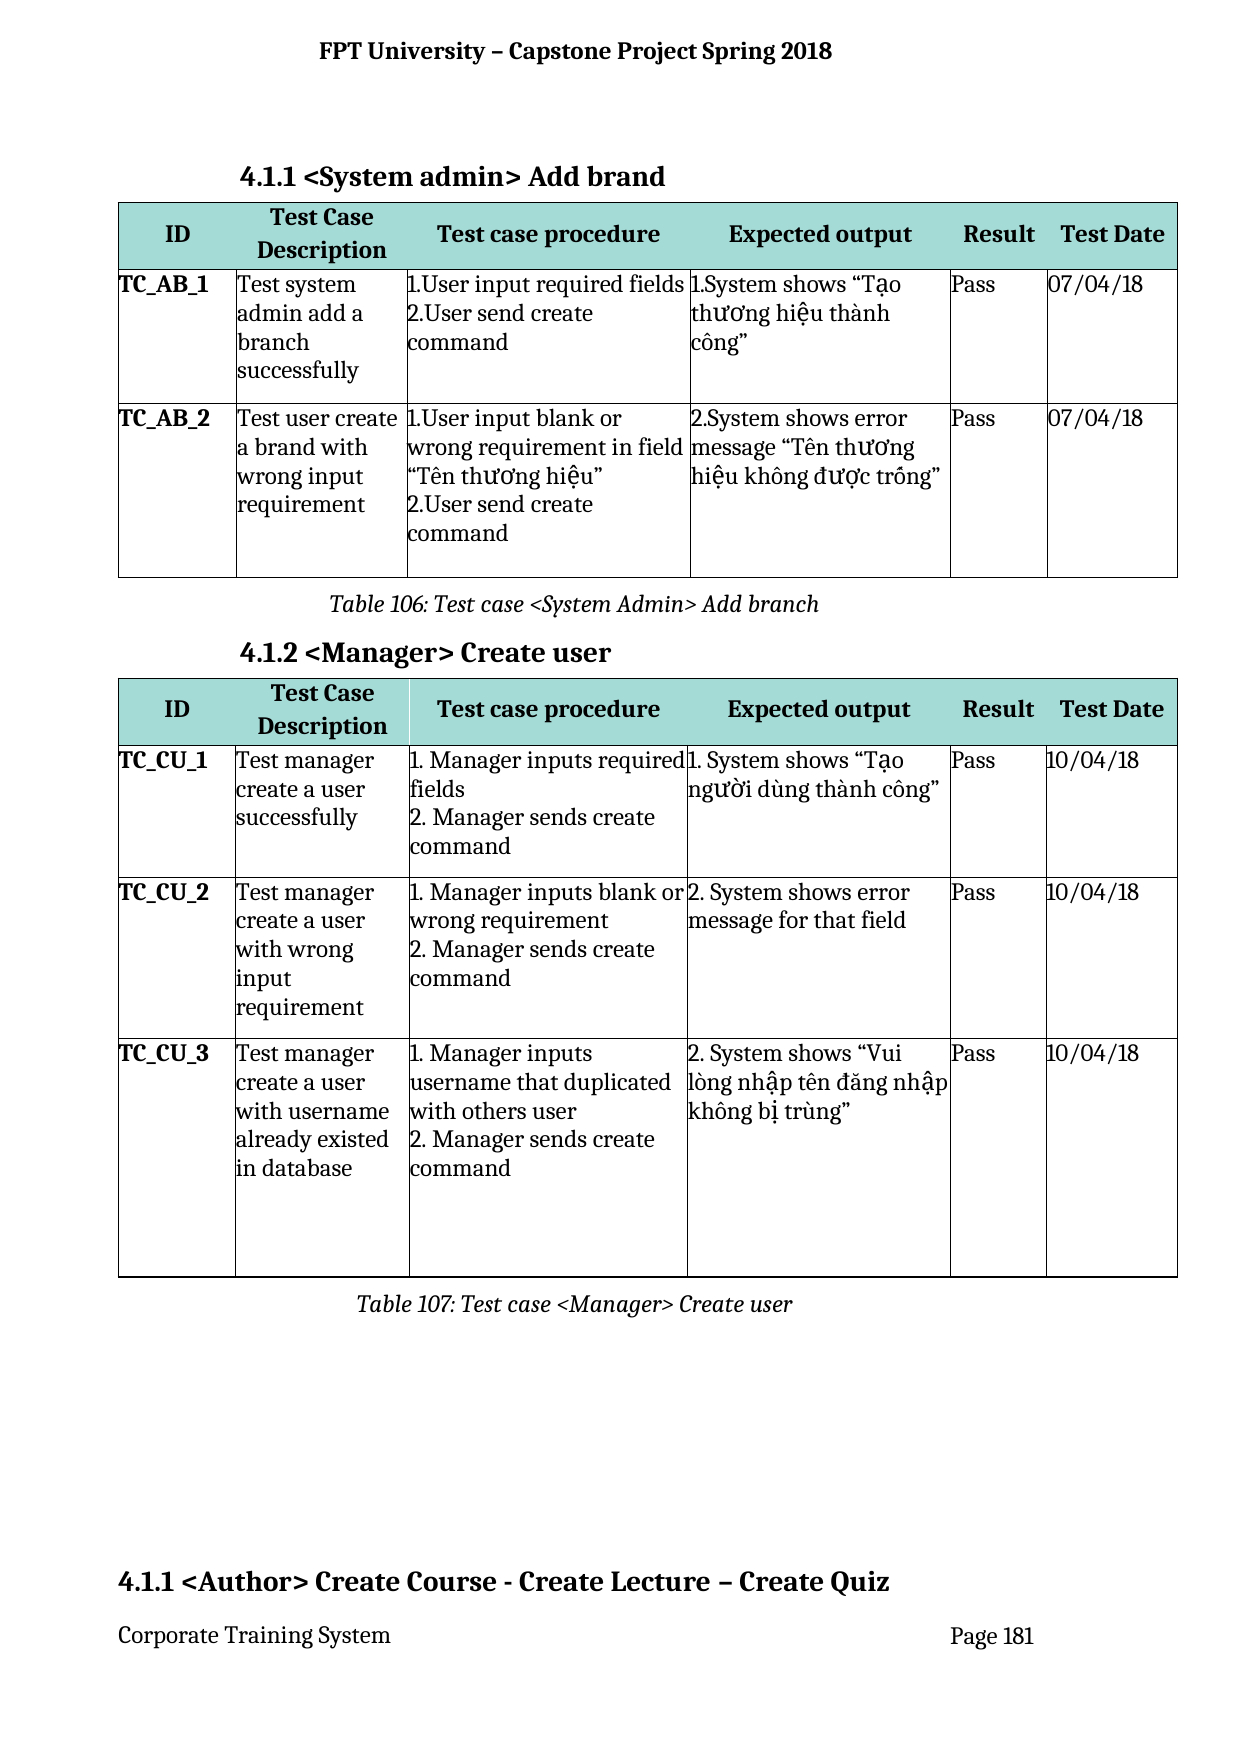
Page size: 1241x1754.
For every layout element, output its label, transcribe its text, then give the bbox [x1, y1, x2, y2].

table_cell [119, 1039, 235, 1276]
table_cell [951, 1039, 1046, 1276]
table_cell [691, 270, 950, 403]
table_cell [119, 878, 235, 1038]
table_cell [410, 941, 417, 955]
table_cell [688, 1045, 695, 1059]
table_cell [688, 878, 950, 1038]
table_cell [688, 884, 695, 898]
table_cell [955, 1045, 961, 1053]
subtitle 4.1.1 <System admin> Add brand [240, 160, 1033, 194]
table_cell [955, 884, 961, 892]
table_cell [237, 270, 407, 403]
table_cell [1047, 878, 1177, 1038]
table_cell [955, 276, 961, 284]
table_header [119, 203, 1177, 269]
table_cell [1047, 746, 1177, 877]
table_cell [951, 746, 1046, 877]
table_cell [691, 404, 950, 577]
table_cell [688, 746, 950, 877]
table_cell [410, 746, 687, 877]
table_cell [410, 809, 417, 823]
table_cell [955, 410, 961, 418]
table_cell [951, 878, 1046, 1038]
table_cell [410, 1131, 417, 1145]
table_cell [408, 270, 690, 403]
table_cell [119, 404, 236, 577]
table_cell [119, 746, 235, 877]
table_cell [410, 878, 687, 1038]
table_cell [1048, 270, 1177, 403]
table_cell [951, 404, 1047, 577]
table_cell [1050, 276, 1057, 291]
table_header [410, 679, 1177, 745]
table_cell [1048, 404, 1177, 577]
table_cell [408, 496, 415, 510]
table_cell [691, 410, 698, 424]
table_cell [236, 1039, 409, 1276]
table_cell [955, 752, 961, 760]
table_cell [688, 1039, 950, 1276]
subtitle 4.1.2 <Manager> Create user [240, 636, 1033, 669]
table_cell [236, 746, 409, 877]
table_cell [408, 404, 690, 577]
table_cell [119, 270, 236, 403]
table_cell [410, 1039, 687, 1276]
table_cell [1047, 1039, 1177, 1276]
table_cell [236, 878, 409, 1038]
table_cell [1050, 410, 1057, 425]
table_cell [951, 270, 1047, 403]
subtitle 4.1.1 <Author> Create Course - Create Lecture – Create Quiz [118, 1566, 1033, 1599]
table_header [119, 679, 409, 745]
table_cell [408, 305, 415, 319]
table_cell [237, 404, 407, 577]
